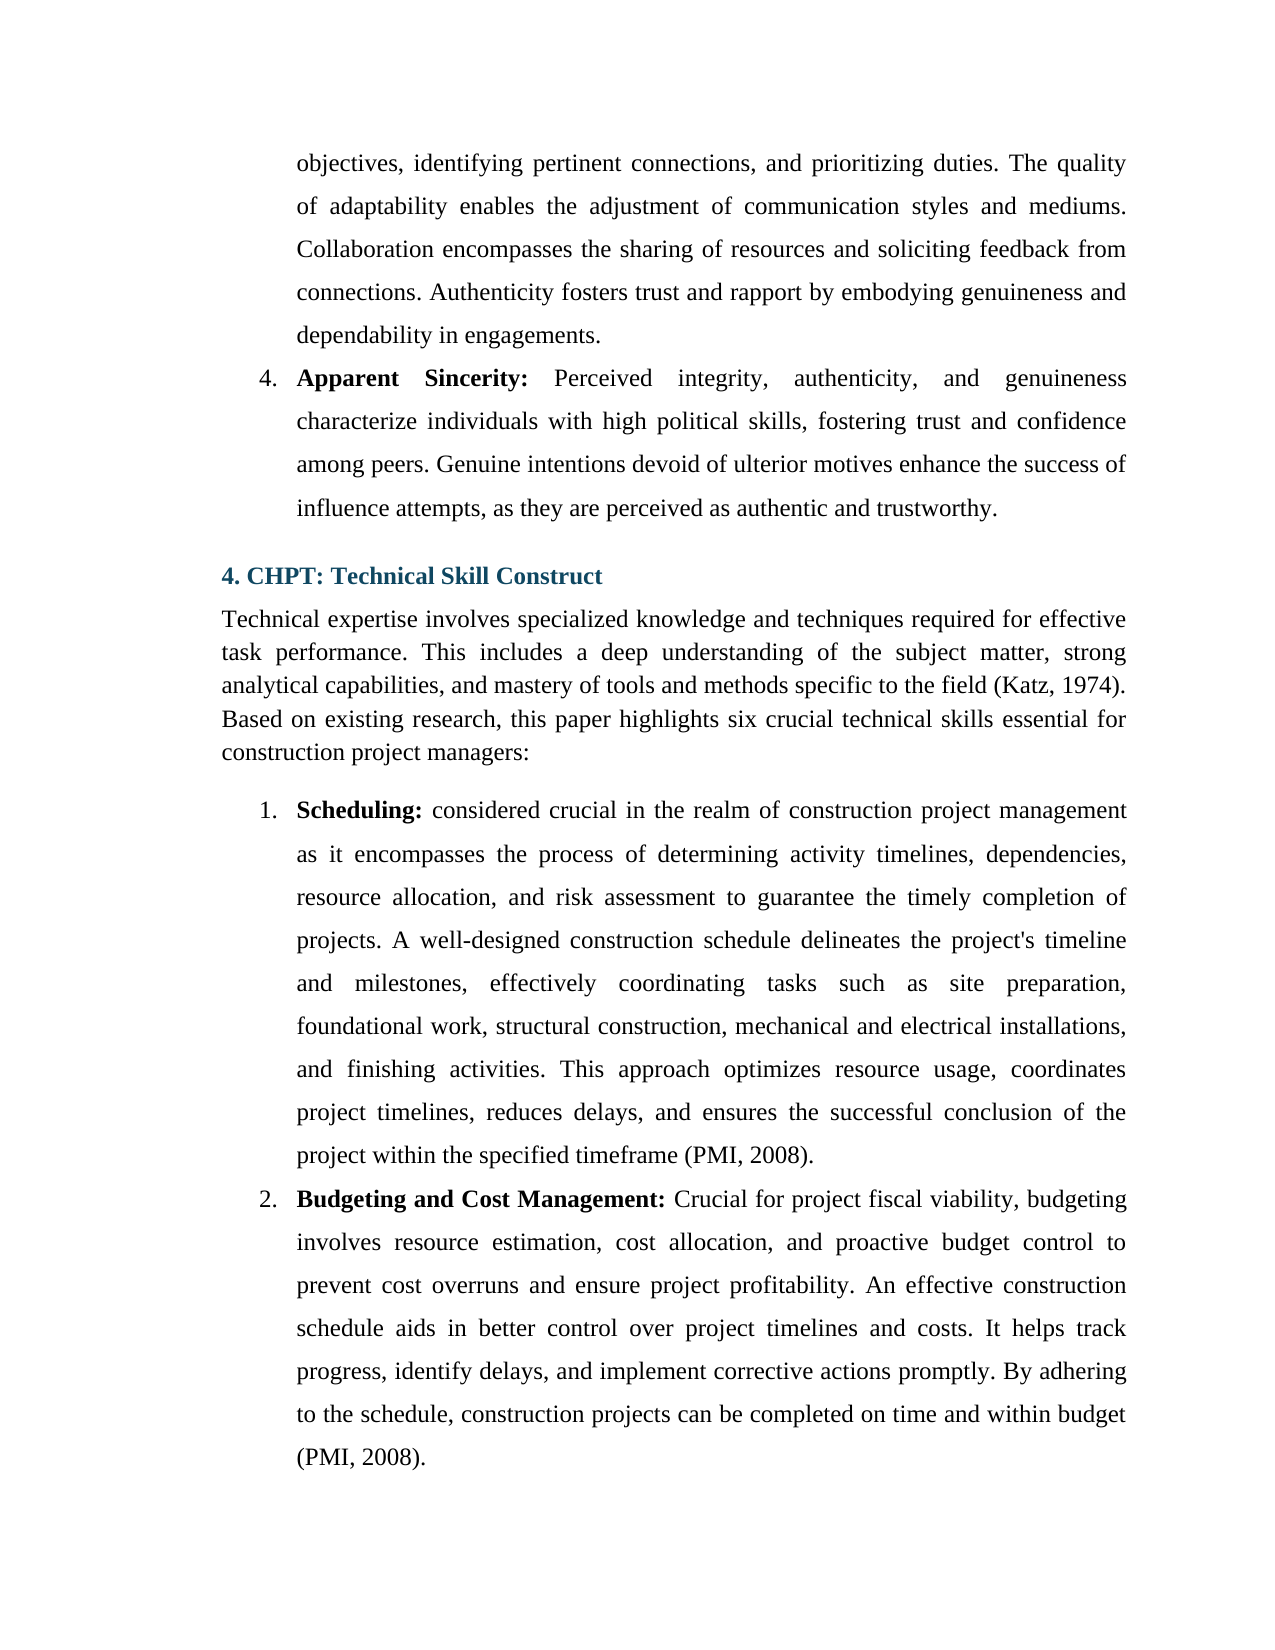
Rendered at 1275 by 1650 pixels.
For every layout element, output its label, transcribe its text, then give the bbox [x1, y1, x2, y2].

list Budgeting and Cost Management: Crucial for project fiscal viability, budgeting involves resource estimation, cost allocation, and proactive budget control to prevent cost overruns and ensure project profitability. An effective construction schedule aids in better control over project timelines and costs. It helps track progress, identify delays, and implement corrective actions promptly. By adhering to the schedule, construction projects can be completed on time and within budget (PMI, 2008). [259, 1184, 1127, 1471]
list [259, 148, 1127, 349]
subtitle 4. CHPT: Technical Skill Construct [221, 561, 1127, 589]
list Apparent Sincerity: Perceived integrity, authenticity, and genuineness characterize individuals with high political skills, fostering trust and confidence among peers. Genuine intentions devoid of ulterior motives enhance the success of influence attempts, as they are perceived as authentic and trustworthy. [259, 363, 1127, 521]
text Technical expertise involves specialized knowledge and techniques required for effective task performance. This includes a deep understanding of the subject matter, strong analytical capabilities, and mastery of tools and methods specific to the field (Katz, 1974). Based on existing research, this paper highlights six crucial technical skills essential for construction project managers: [221, 604, 1127, 766]
list Scheduling: considered crucial in the realm of construction project management as it encompasses the process of determining activity timelines, dependencies, resource allocation, and risk assessment to guarantee the timely completion of projects. A well-designed construction schedule delineates the project's timeline and milestones, effectively coordinating tasks such as site preparation, foundational work, structural construction, mechanical and electrical installations, and finishing activities. This approach optimizes resource usage, coordinates project timelines, reduces delays, and ensures the successful conclusion of the project within the specified timeframe (PMI, 2008). [259, 796, 1127, 1169]
